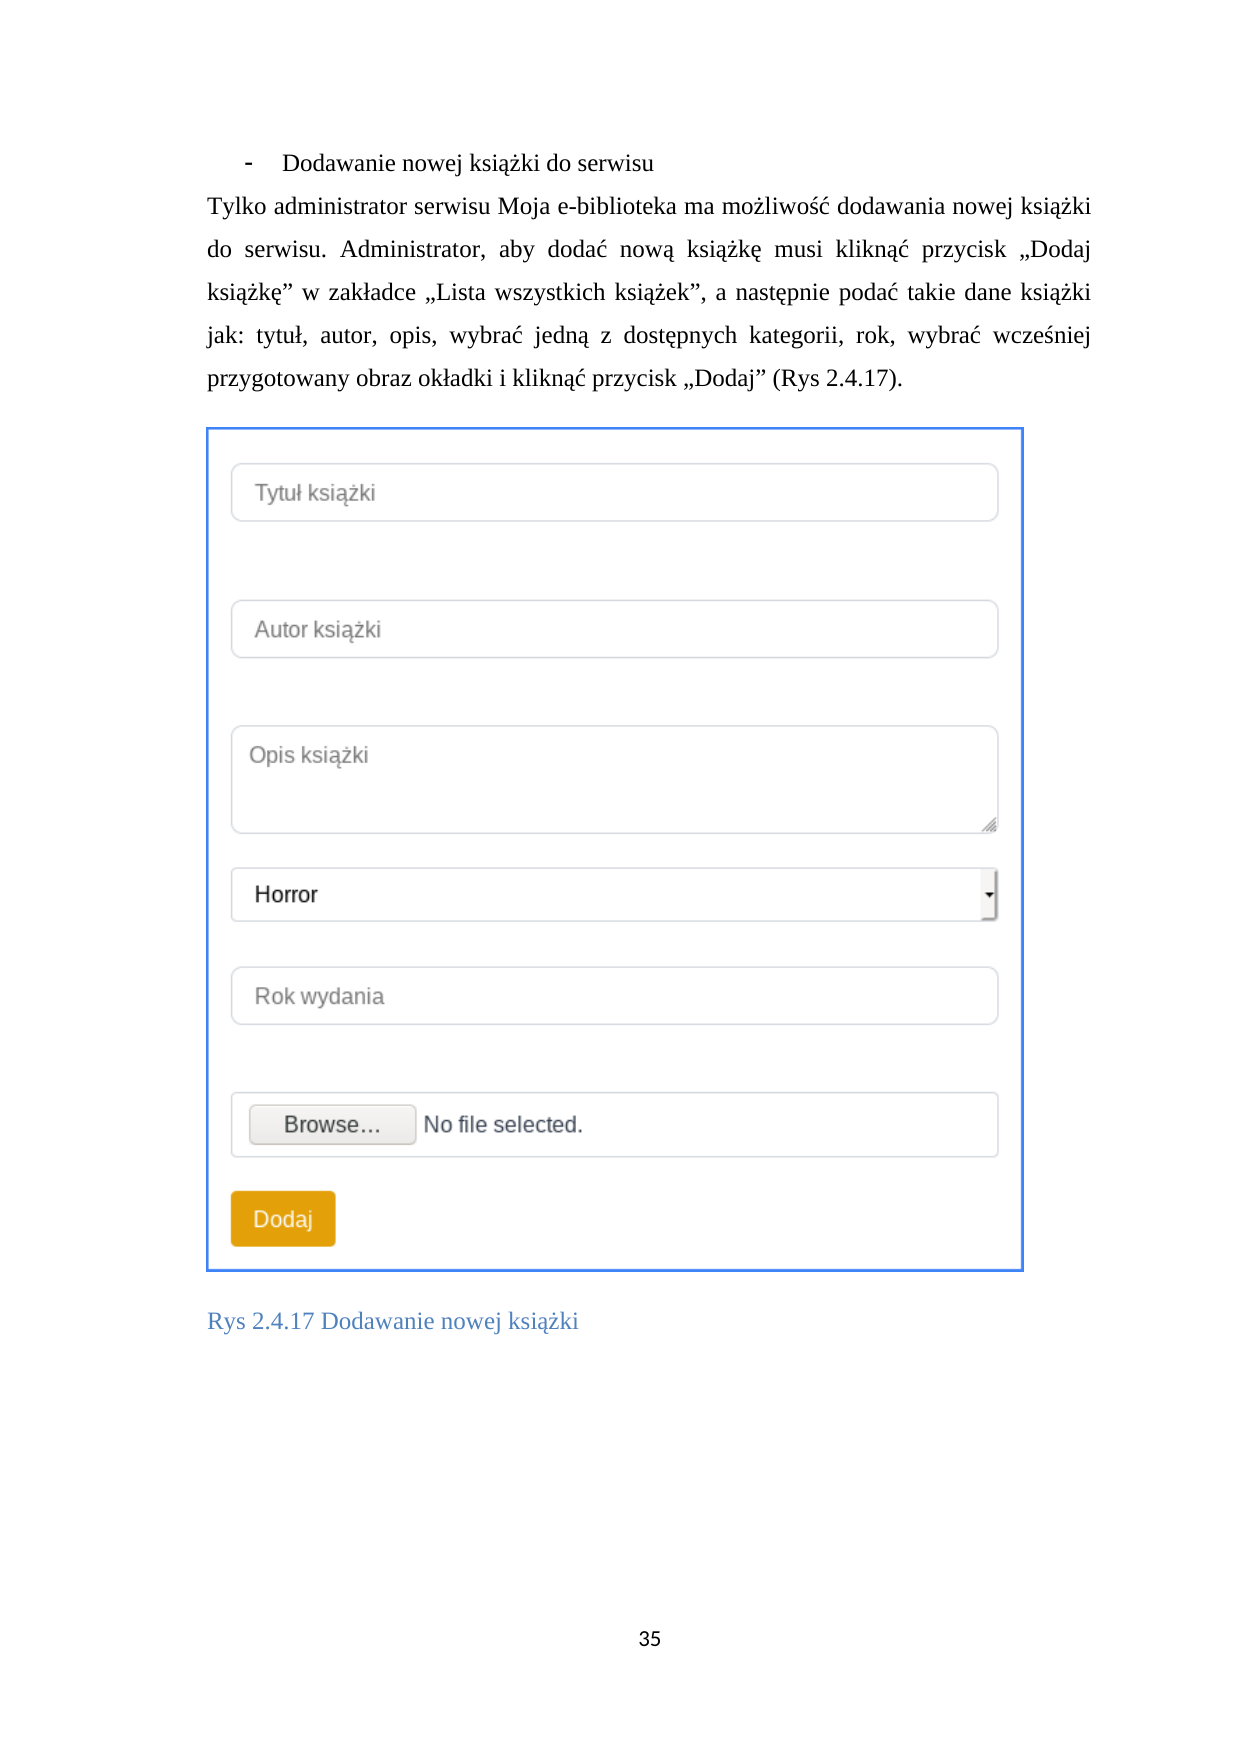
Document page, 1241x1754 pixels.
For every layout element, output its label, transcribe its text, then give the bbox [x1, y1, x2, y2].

text Tylko administrator serwisu Moja e-biblioteka ma możliwość dodawania nowej książki do serwisu. Administrator, aby dodać nową książkę musi kliknąć przycisk „Dodaj książkę” w zakładce „Lista wszystkich książek”, a następnie podać takie dane książki jak: tytuł, autor, opis, wybrać jedną z dostępnych kategorii, rok, wybrać wcześniej przygotowany obraz okładki i kliknąć przycisk „Dodaj” (Rys 2.4.17). [207, 191, 1092, 392]
list Dodawanie nowej książki do serwisu [244, 148, 1092, 176]
picture [206, 427, 1024, 1272]
text Rys 2.4.17 Dodawanie nowej książki20 [207, 1306, 1092, 1335]
